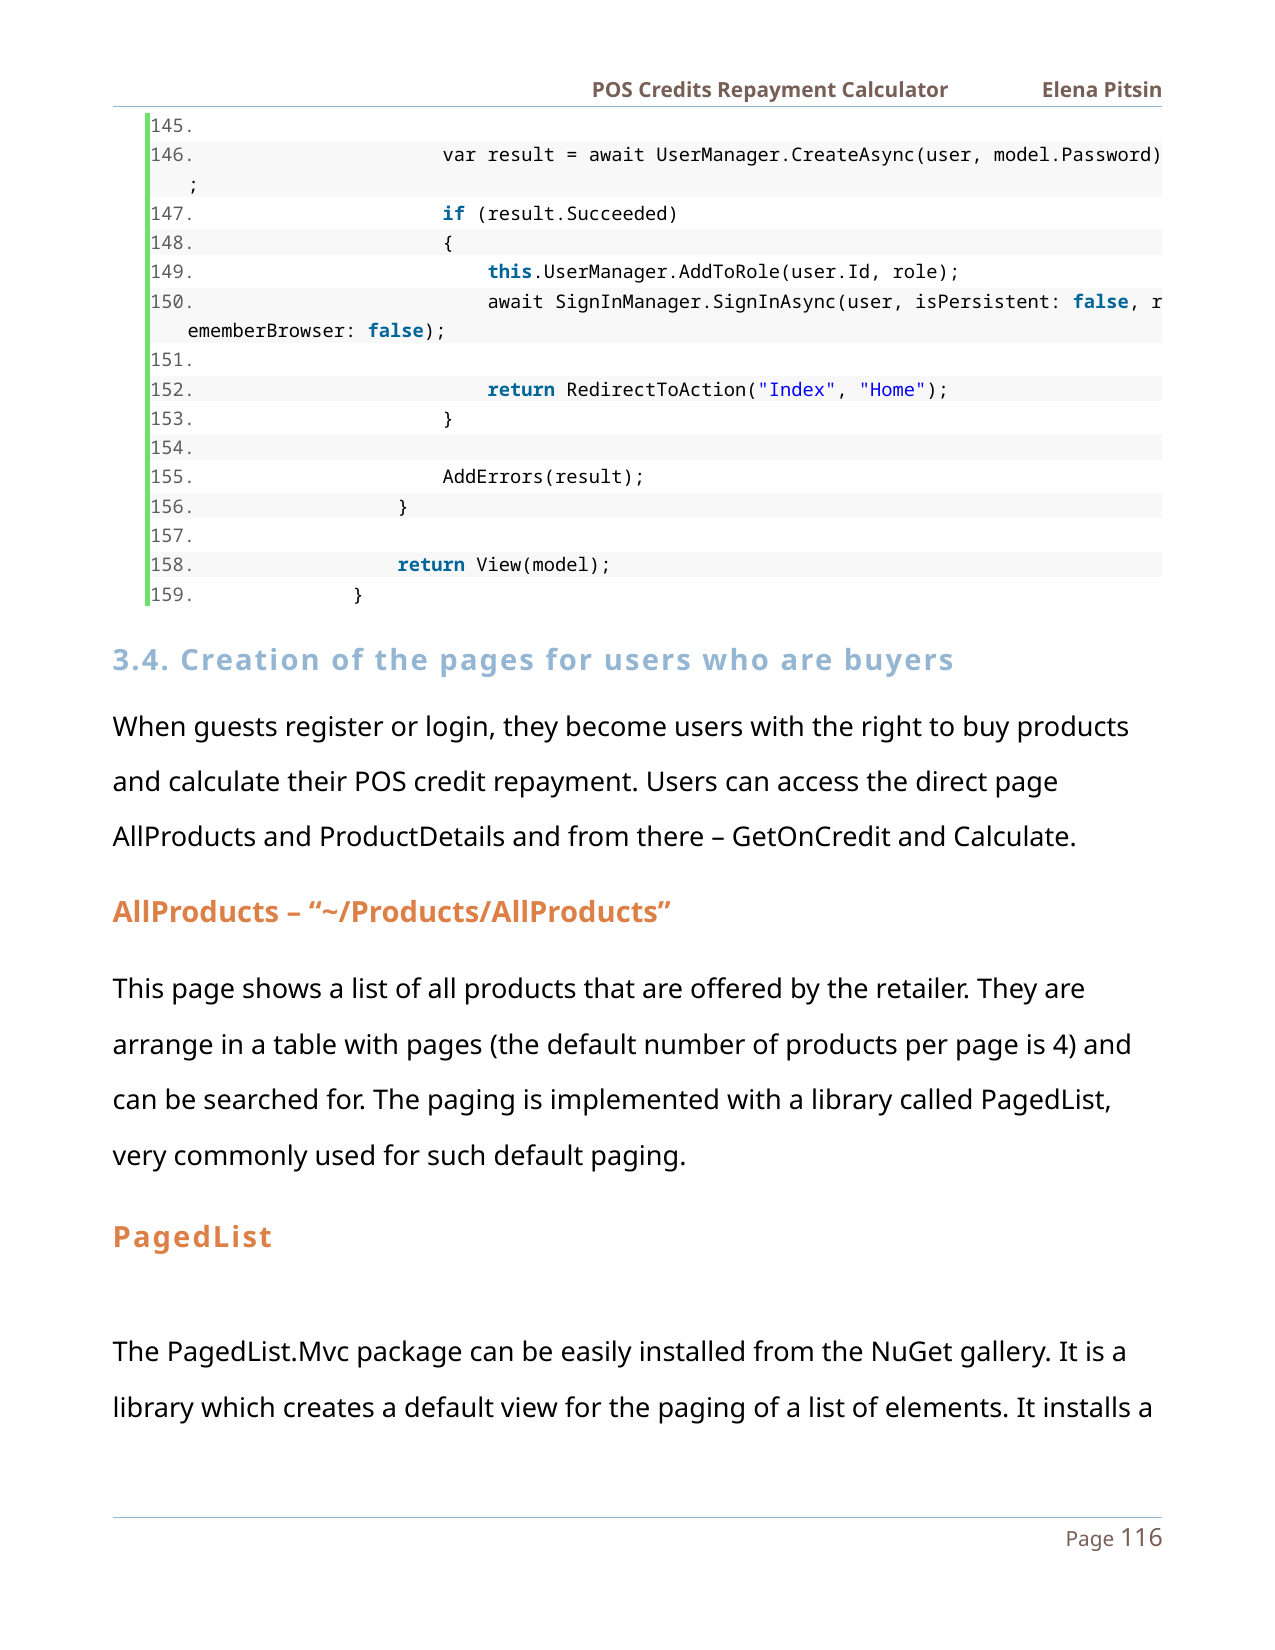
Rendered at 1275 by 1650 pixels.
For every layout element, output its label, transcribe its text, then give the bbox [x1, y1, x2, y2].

list await SignInManager.SignInAsync(user, isPersistent: false, rememberBrowser: false); [150, 288, 1162, 343]
list var result = await UserManager.CreateAsync(user, model.Password); [150, 142, 1162, 197]
text This page shows a list of all products that are offered by the retailer. They are arrange in a table with pages (the default number of products per page is 4) and can be searched for. The paging is implemented with a library called PagedList, very commonly used for such default paging. [112, 970, 1162, 1173]
list { [150, 229, 1162, 255]
subtitle 3.4. Creation of the pages for users who are buyers [112, 639, 1162, 679]
list if (result.Succeeded) [150, 200, 1162, 226]
text AllProducts – “~/Products/AllProducts” [112, 892, 1162, 931]
list } [150, 405, 1162, 431]
list return View(model); [150, 552, 1162, 577]
subtitle PagedList [112, 1216, 1162, 1256]
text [112, 1333, 1162, 1425]
list } [150, 493, 1162, 518]
list return RedirectToAction("Index", "Home"); [150, 376, 1162, 401]
list AddErrors(result); [150, 464, 1162, 489]
list } [150, 581, 1162, 606]
text When guests register or login, they become users with the right to buy products and calculate their POS credit repayment. Users can access the direct page AllProducts and ProductDetails and from there – GetOnCredit and Calculate. [112, 707, 1162, 854]
list this.UserManager.AddToRole(user.Id, role); [150, 259, 1162, 284]
